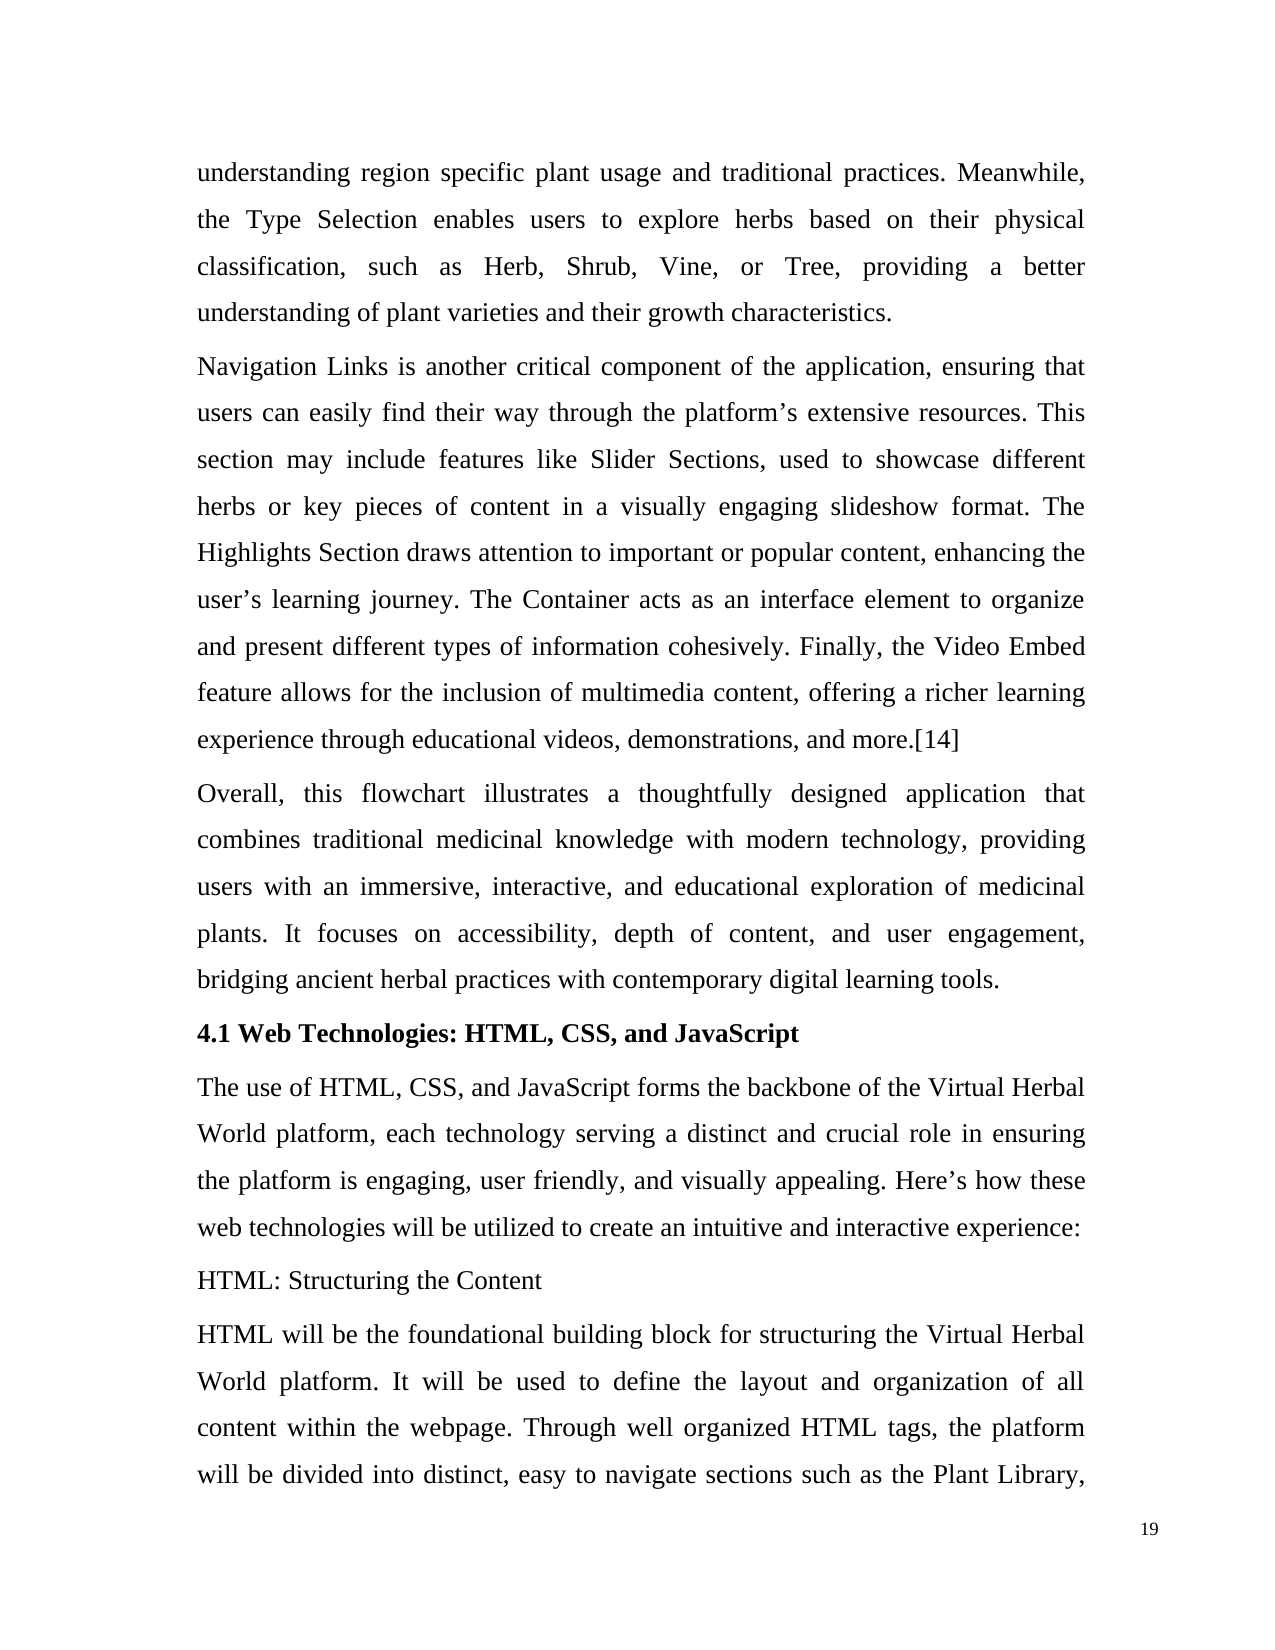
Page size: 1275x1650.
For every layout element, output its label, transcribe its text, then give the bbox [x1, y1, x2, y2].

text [197, 156, 1086, 327]
text HTML: Structuring the Content [197, 1264, 1086, 1296]
text 4.1 Web Technologies: HTML, CSS, and JavaScript [197, 1017, 1086, 1048]
text Navigation Links is another critical component of the application, ensuring that users can easily find their way through the platform’s extensive resources. This section may include features like Slider Sections, used to showcase different herbs or key pieces of content in a visually engaging slideshow format. The Highlights Section draws attention to important or popular content, enhancing the user’s learning journey. The Container acts as an interface element to organize and present different types of information cohesively. Finally, the Video Embed feature allows for the inclusion of multimedia content, offering a richer learning experience through educational videos, demonstrations, and more.[14] [197, 350, 1086, 754]
text Overall, this flowchart illustrates a thoughtfully designed application that combines traditional medicinal knowledge with modern technology, providing users with an immersive, interactive, and educational exploration of medicinal plants. It focuses on accessibility, depth of content, and user engagement, bridging ancient herbal practices with contemporary digital learning tools. [197, 777, 1086, 995]
text The use of HTML, CSS, and JavaScript forms the backbone of the Virtual Herbal World platform, each technology serving a distinct and crucial role in ensuring the platform is engaging, user friendly, and visually appealing. Here’s how these web technologies will be utilized to create an intuitive and interactive experience: [197, 1071, 1086, 1242]
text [197, 1318, 1086, 1489]
